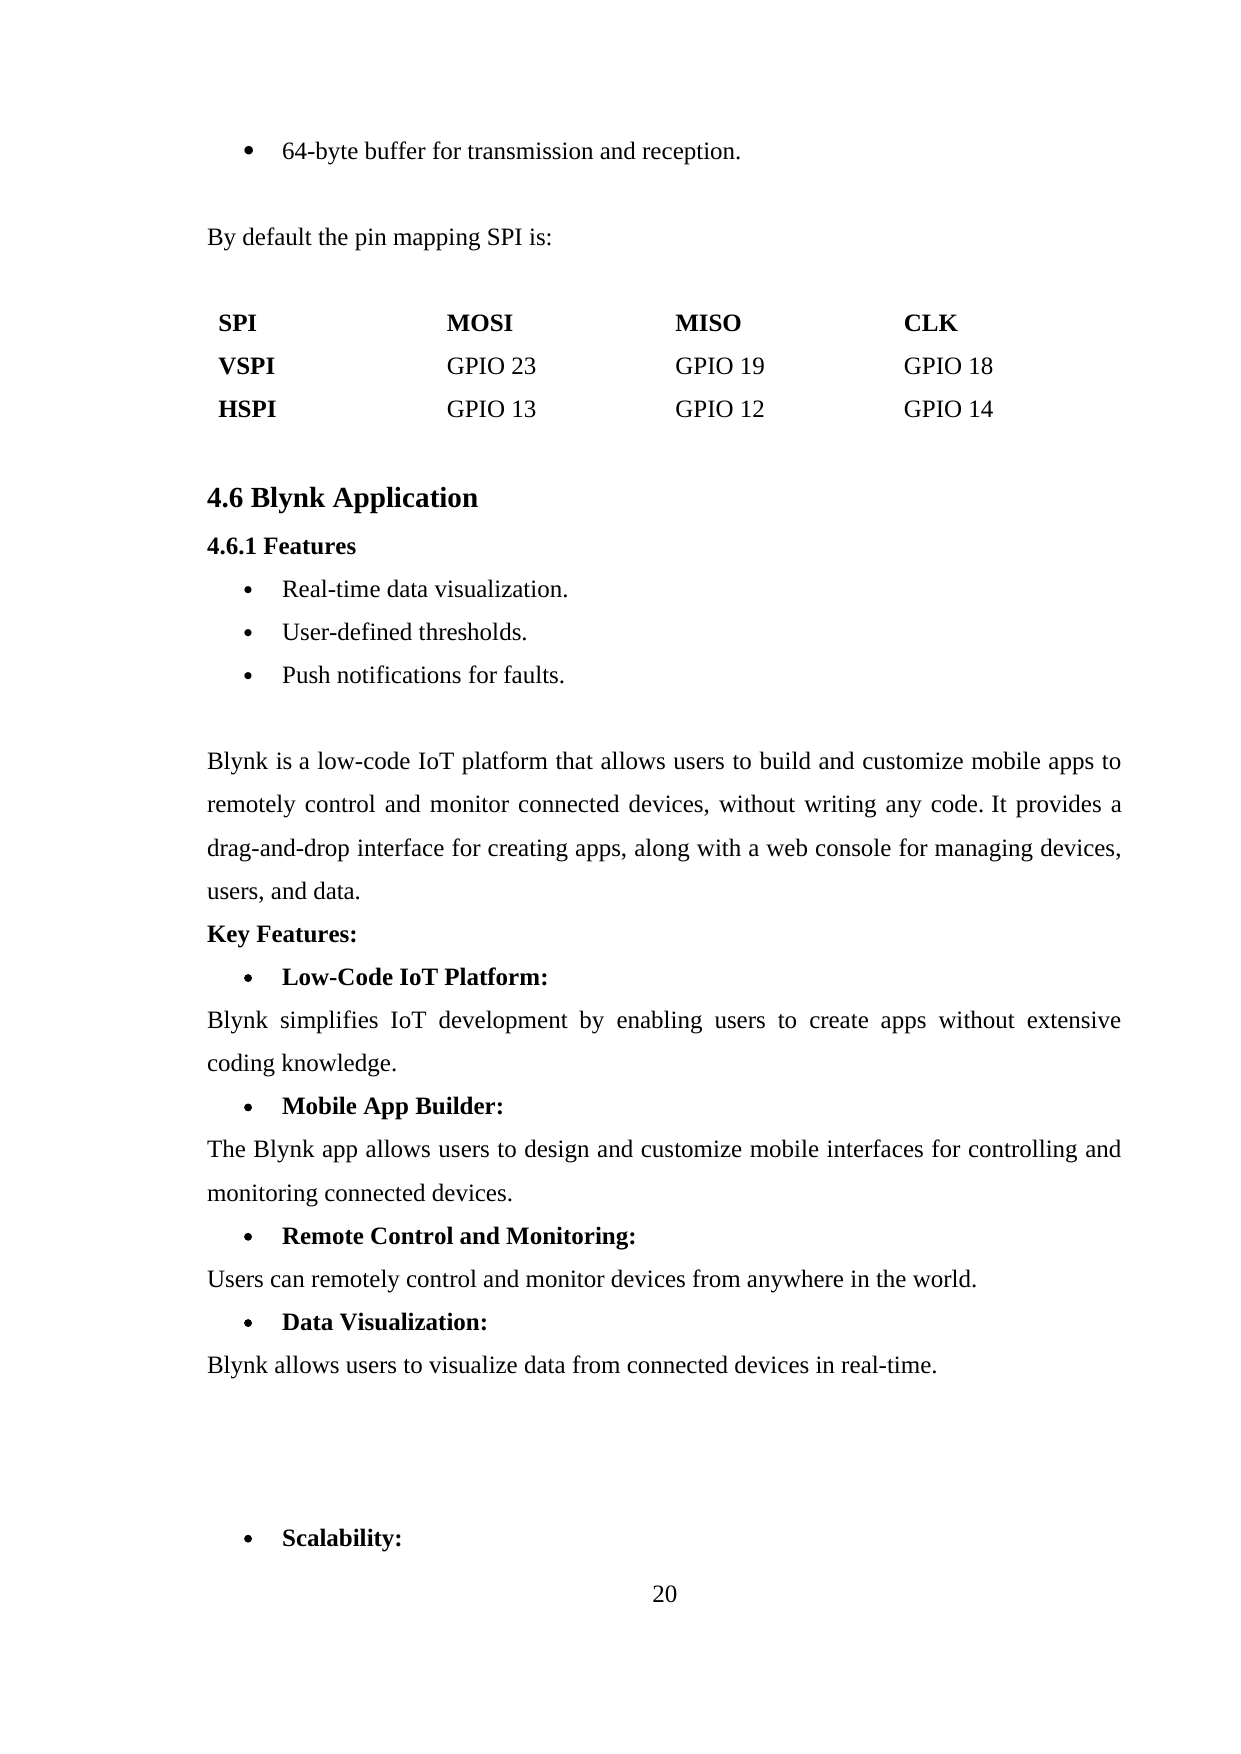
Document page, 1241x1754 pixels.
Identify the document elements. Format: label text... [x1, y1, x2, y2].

table_cell GPIO 23 [435, 351, 664, 394]
list Scalability: [244, 1523, 1122, 1551]
text Key Features: [207, 919, 1122, 948]
list Push notifications for faults. [244, 660, 1122, 689]
table_cell VSPI [207, 351, 435, 394]
table_header SPI [207, 308, 435, 351]
text Blynk allows users to visualize data from connected devices in real-time. [207, 1350, 1122, 1379]
table_header MISO [664, 308, 892, 351]
text The Blynk app allows users to design and customize mobile interfaces for controlling and monitoring connected devices. [207, 1134, 1122, 1206]
list 64-byte buffer for transmission and reception. [244, 136, 1122, 164]
table_cell GPIO 12 [664, 394, 892, 437]
table_cell GPIO 18 [893, 351, 1121, 394]
text Users can remotely control and monitor devices from anywhere in the world. [207, 1264, 1122, 1293]
text 4.6 Blynk Application [207, 481, 1122, 514]
list Real-time data visualization. [244, 574, 1122, 603]
list Mobile App Builder: [244, 1091, 1122, 1120]
table_header CLK [893, 308, 1121, 351]
table_cell GPIO 14 [893, 394, 1121, 437]
text Blynk is a low-code IoT platform that allows users to build and customize mobile apps to remotely control and monitor connected devices, without writing any code. It provides a drag-and-drop interface for creating apps, along with a web console for managing devices, users, and data. [207, 746, 1122, 904]
table_cell GPIO 19 [664, 351, 892, 394]
list Remote Control and Monitoring: [244, 1221, 1122, 1249]
table_cell GPIO 13 [435, 394, 664, 437]
table_cell HSPI [207, 394, 435, 437]
text Blynk simplifies IoT development by enabling users to create apps without extensive coding knowledge. [207, 1005, 1122, 1077]
text By default the pin mapping SPI is: [207, 222, 1122, 251]
list Data Visualization: [244, 1307, 1122, 1336]
text 4.6.1 Features [207, 531, 1122, 559]
list Low-Code IoT Platform: [244, 962, 1122, 991]
table_header MOSI [435, 308, 664, 351]
list User-defined thresholds. [244, 617, 1122, 646]
